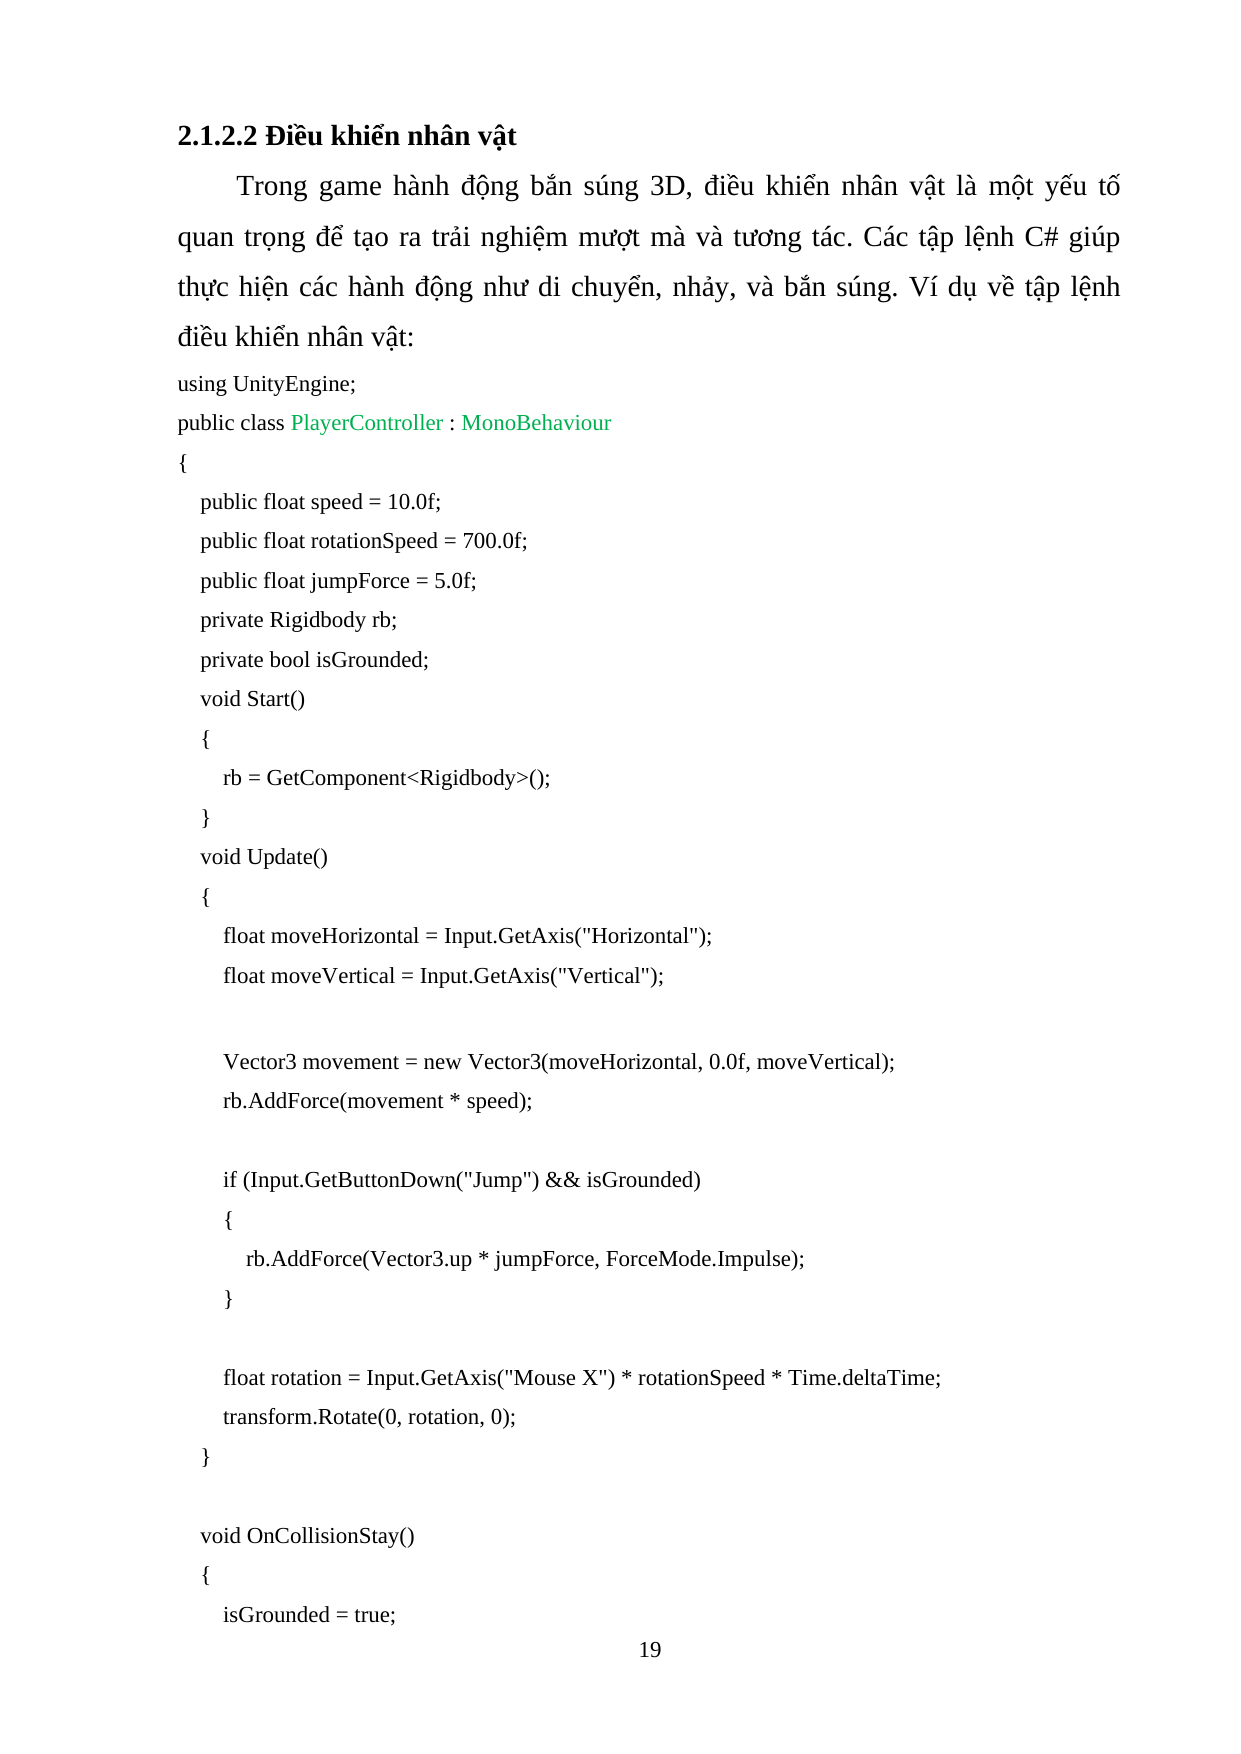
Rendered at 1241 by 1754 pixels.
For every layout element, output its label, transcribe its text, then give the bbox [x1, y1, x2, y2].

text Trong game hành động bắn súng 3D, điều khiển nhân vật là một yếu tố quan trọng để tạo ra trải nghiệm mượt mà và tương tác. Các tập lệnh C# giúp thực hiện các hành động như di chuyển, nhảy, và bắn súng. Ví dụ về tập lệnh điều khiển nhân vật: [177, 168, 1122, 353]
text void Start() [177, 686, 1122, 712]
text void OnCollisionStay() [177, 1522, 1122, 1548]
text { [177, 883, 1122, 909]
text rb.AddForce(Vector3.up * jumpForce, ForceMode.Impulse); [177, 1245, 1122, 1272]
text isGrounded = true; [177, 1601, 1122, 1627]
text private Rigidbody rb; [177, 607, 1122, 633]
text transform.Rotate(0, rotation, 0); [177, 1403, 1122, 1430]
text void Update() [177, 843, 1122, 870]
text { [177, 449, 1122, 475]
text float rotation = Input.GetAxis("Mouse X") * rotationSpeed * Time.deltaTime; [177, 1364, 1122, 1390]
text { [177, 1561, 1122, 1588]
text float moveVertical = Input.GetAxis("Vertical"); [177, 962, 1122, 988]
text public class PlayerController : MonoBehaviour [177, 409, 1122, 436]
text public float rotationSpeed = 700.0f; [177, 528, 1122, 554]
text Vector3 movement = new Vector3(moveHorizontal, 0.0f, moveVertical); [177, 1048, 1122, 1074]
text public float speed = 10.0f; [177, 488, 1122, 514]
text if (Input.GetButtonDown("Jump") && isGrounded) [177, 1166, 1122, 1193]
text } [177, 804, 1122, 830]
text public float jumpForce = 5.0f; [177, 567, 1122, 593]
text } [177, 1285, 1122, 1311]
text using UnityEngine; [177, 370, 1122, 396]
text { [177, 1206, 1122, 1232]
text rb = GetComponent<Rigidbody>(); [177, 764, 1122, 791]
text float moveHorizontal = Input.GetAxis("Horizontal"); [177, 922, 1122, 949]
text rb.AddForce(movement * speed); [177, 1087, 1122, 1114]
text private bool isGrounded; [177, 646, 1122, 672]
text } [177, 1443, 1122, 1469]
text 2.1.2.2 Điều khiển nhân vật [177, 118, 1122, 152]
text { [177, 725, 1122, 751]
